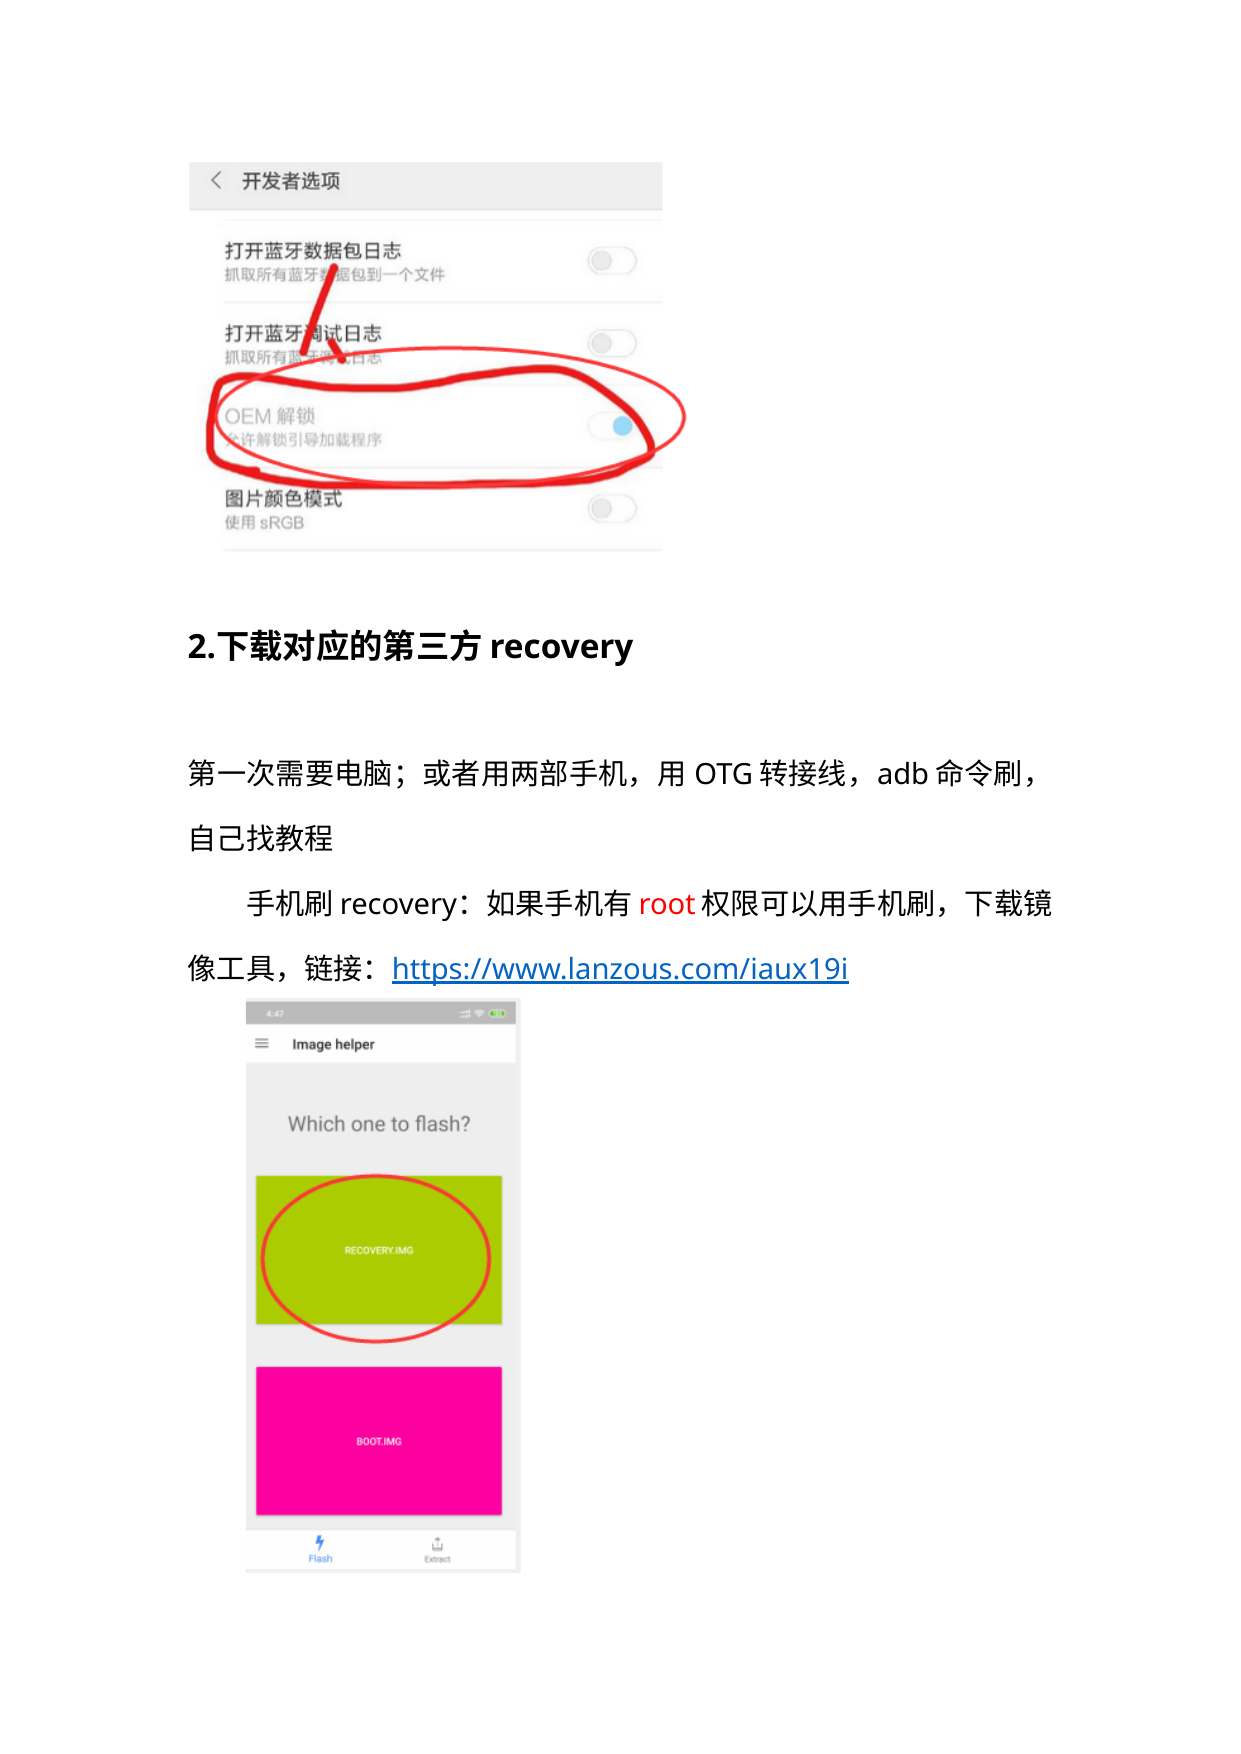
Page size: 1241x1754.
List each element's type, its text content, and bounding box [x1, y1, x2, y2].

picture [245, 998, 521, 1573]
text 手机刷recovery：如果手机有root权限可以用手机刷，下载镜像工具，链接：https://www.lanzous.com/iaux19i [187, 869, 1053, 999]
picture [187, 162, 693, 553]
text 第一次需要电脑；或者用两部手机，用OTG转接线，adb命令刷，自己找教程 [187, 739, 1053, 869]
subtitle 2.下载对应的第三方recovery [187, 612, 1053, 677]
